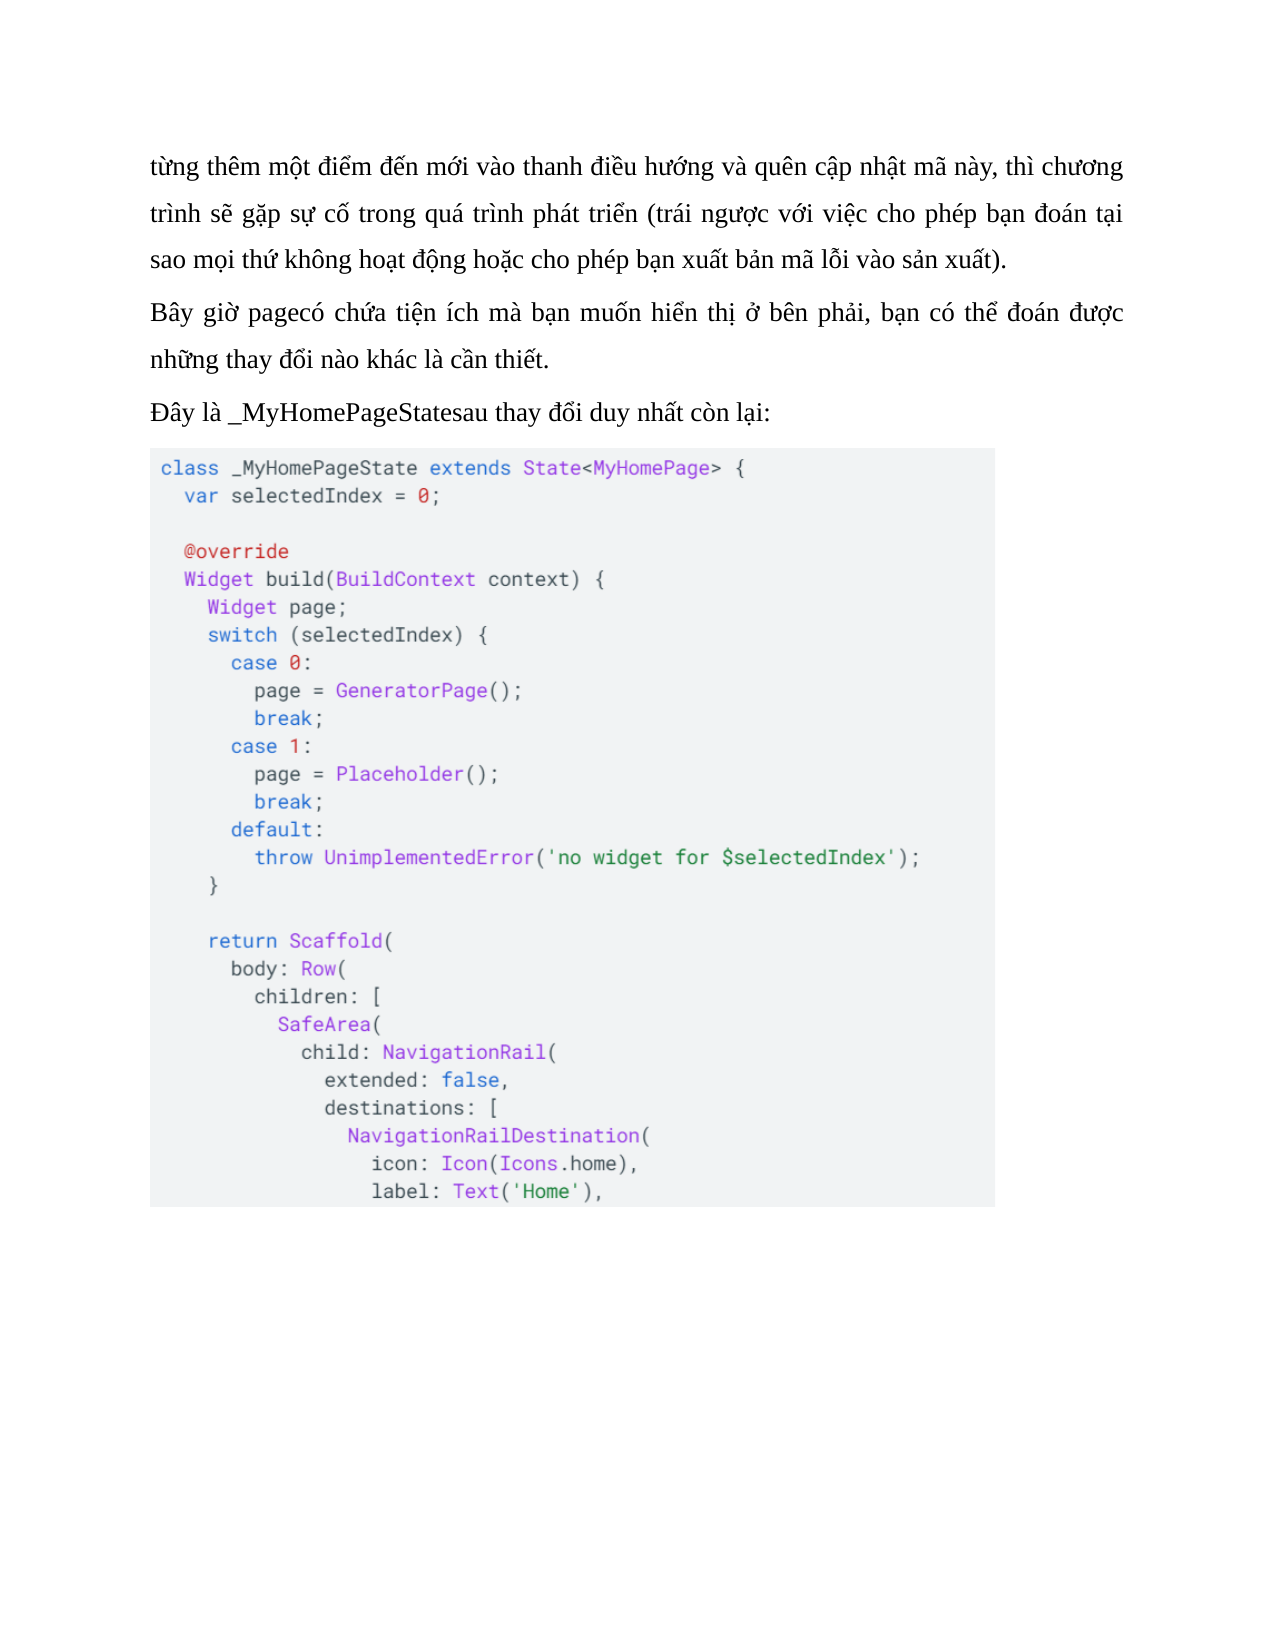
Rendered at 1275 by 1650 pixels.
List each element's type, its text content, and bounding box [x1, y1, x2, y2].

text Bây giờ pagecó chứa tiện ích mà bạn muốn hiển thị ở bên phải, bạn có thể đoán được những thay đổi nào khác là cần thiết. [150, 296, 1125, 374]
picture [150, 448, 996, 1207]
text Đây là _MyHomePageStatesau thay đổi duy nhất còn lại: [150, 396, 1125, 427]
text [150, 150, 1125, 274]
